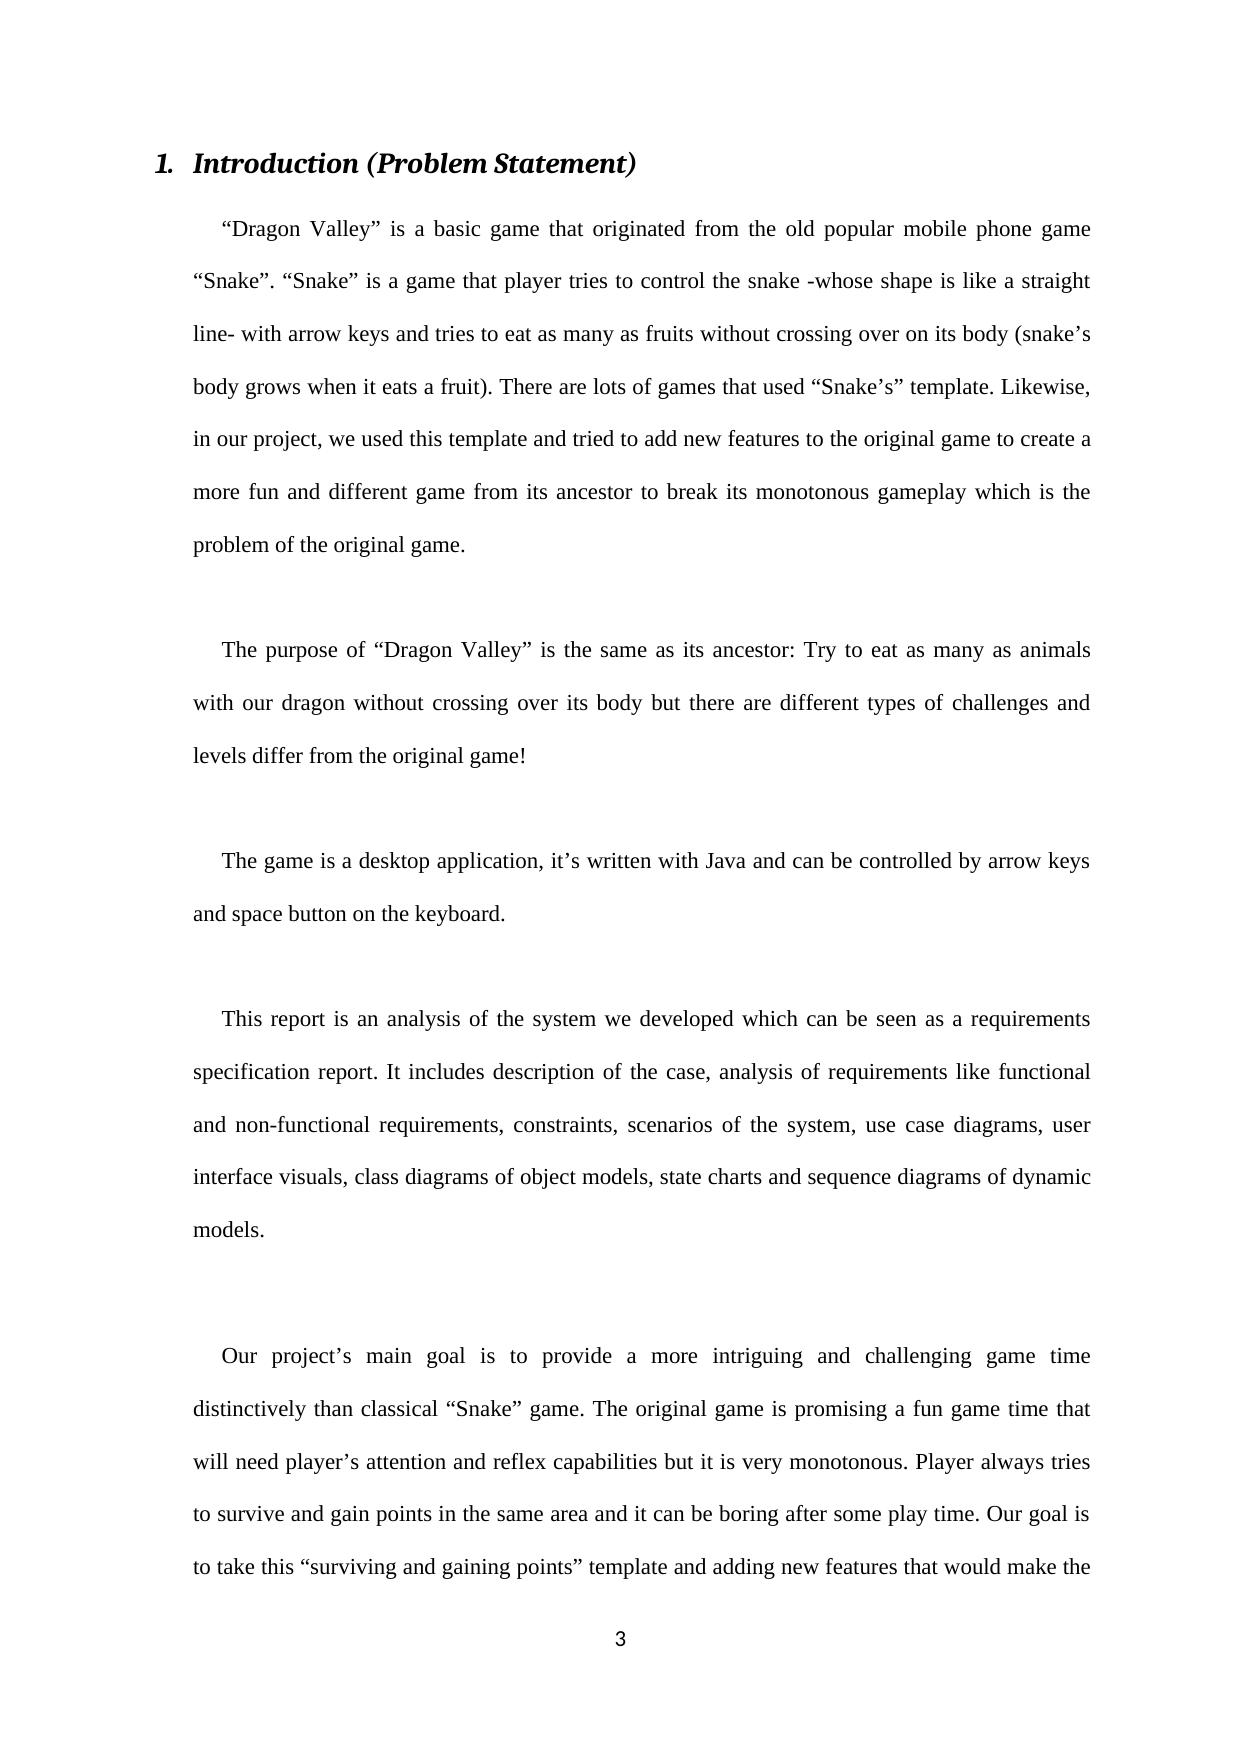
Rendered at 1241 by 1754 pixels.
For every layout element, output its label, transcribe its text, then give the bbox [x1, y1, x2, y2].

list “Dragon Valley” is a basic game that originated from the old popular mobile phone game “Snake”. “Snake” is a game that player tries to control the snake -whose shape is like a straight line- with arrow keys and tries to eat as many as fruits without crossing over on its body (snake’s body grows when it eats a fruit). There are lots of games that used “Snake’s” template. Likewise, in our project, we used this template and tried to add new features to the original game to create a more fun and different game from its ancestor to break its monotonous gameplay which is the problem of the original game. [193, 215, 1093, 557]
list This report is an analysis of the system we developed which can be seen as a requirements specification report. It includes description of the case, analysis of requirements like functional and non-functional requirements, constraints, scenarios of the system, use case diagrams, user interface visuals, class diagrams of object models, state charts and sequence diagrams of dynamic models. [193, 1005, 1093, 1242]
list Introduction (Problem Statement) [155, 148, 1093, 181]
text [193, 1342, 1093, 1579]
list The purpose of “Dragon Valley” is the same as its ancestor: Try to eat as many as animals with our dragon without crossing over its body but there are different types of challenges and levels differ from the original game! [193, 636, 1093, 768]
list The game is a desktop application, it’s written with Java and can be controlled by arrow keys and space button on the keyboard. [193, 847, 1093, 926]
